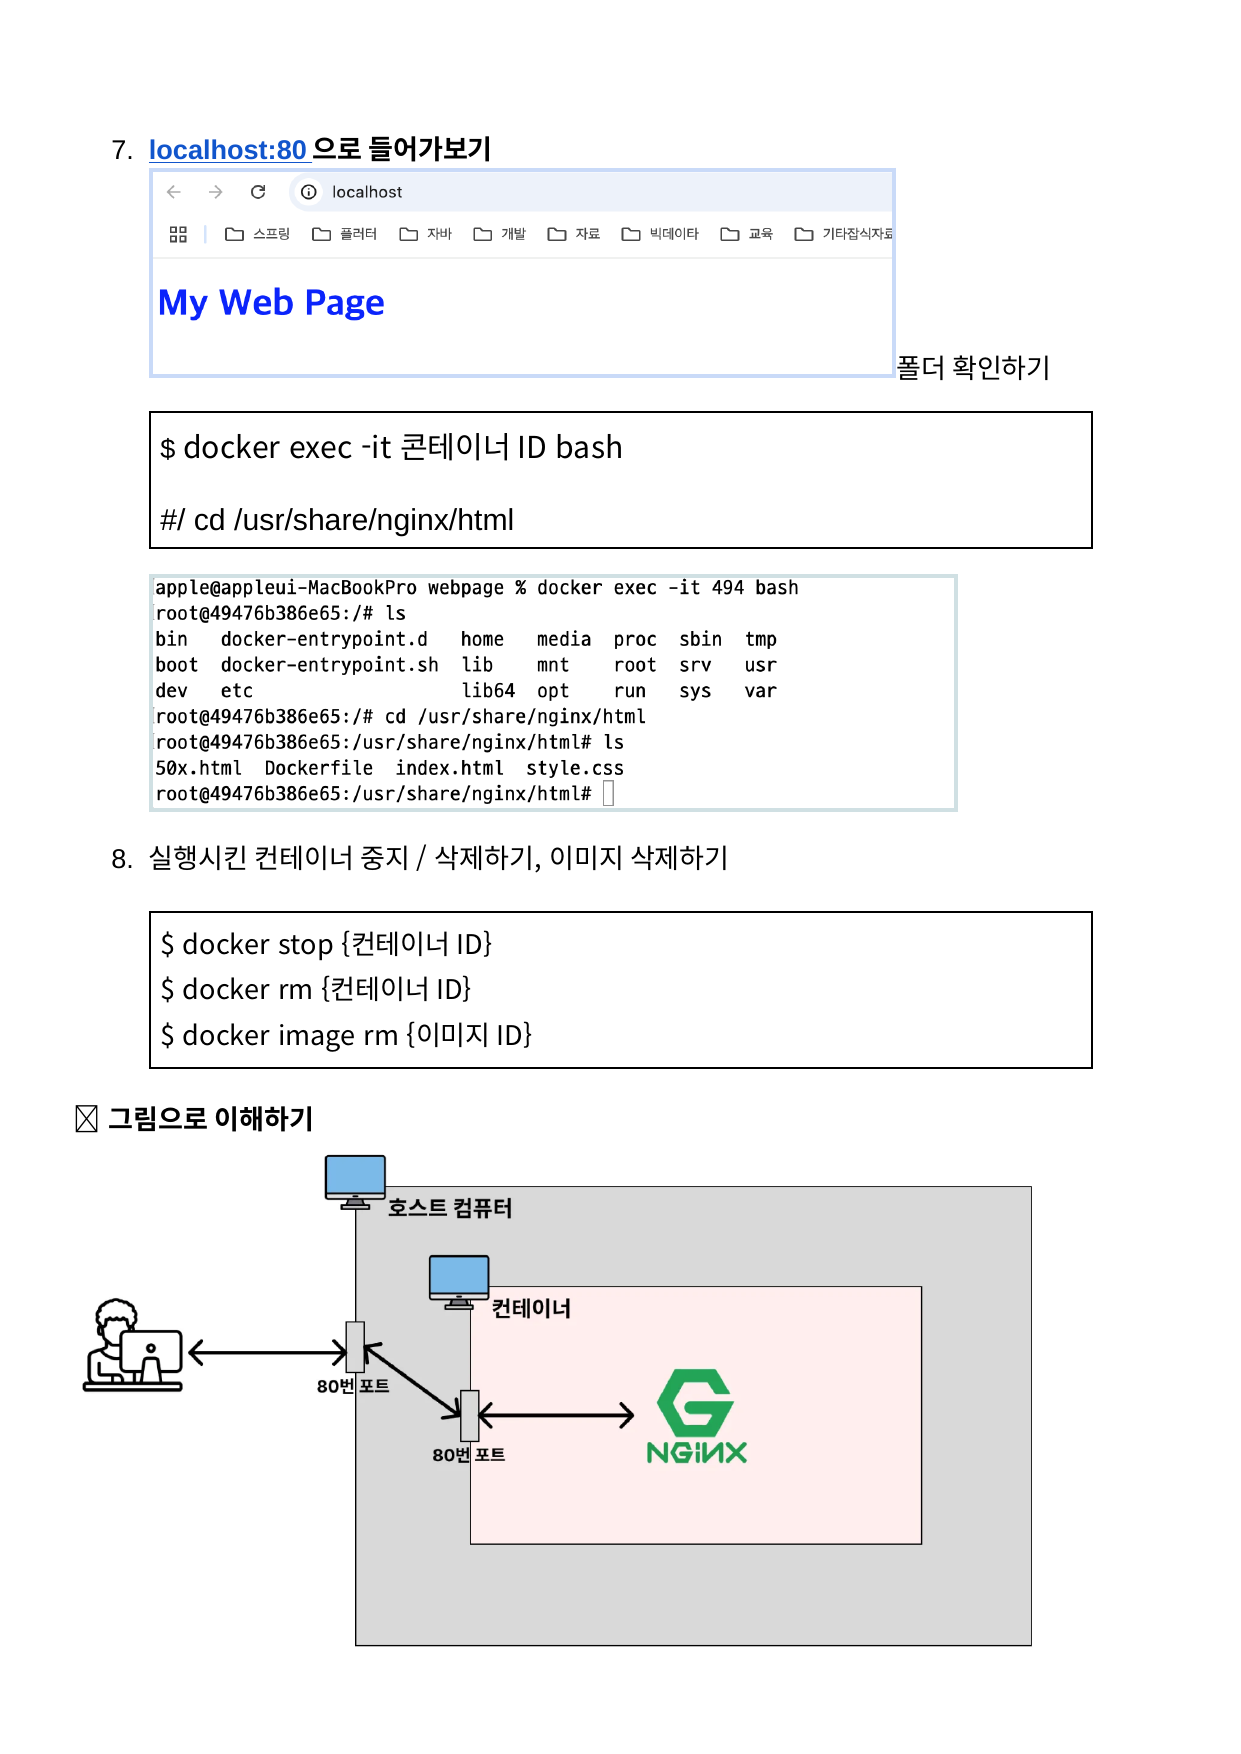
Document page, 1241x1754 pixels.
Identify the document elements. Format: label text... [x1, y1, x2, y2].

picture [73, 1145, 1056, 1667]
table_header $ docker exec -it 콘테이너ID bash #/ cd /usr/share/nginx/html [151, 413, 1091, 547]
picture [153, 578, 954, 808]
list 실행시킨 컨테이너 중지 / 삭제하기, 이미지 삭제하기 [111, 837, 1090, 907]
picture [153, 172, 892, 374]
subtitle ✅ 그림으로 이해하기 [74, 1098, 1090, 1137]
table_header $ docker stop {컨테이너 ID} $ docker rm {컨테이너 ID} $ docker image rm {이미지 ID} [151, 913, 1091, 1067]
